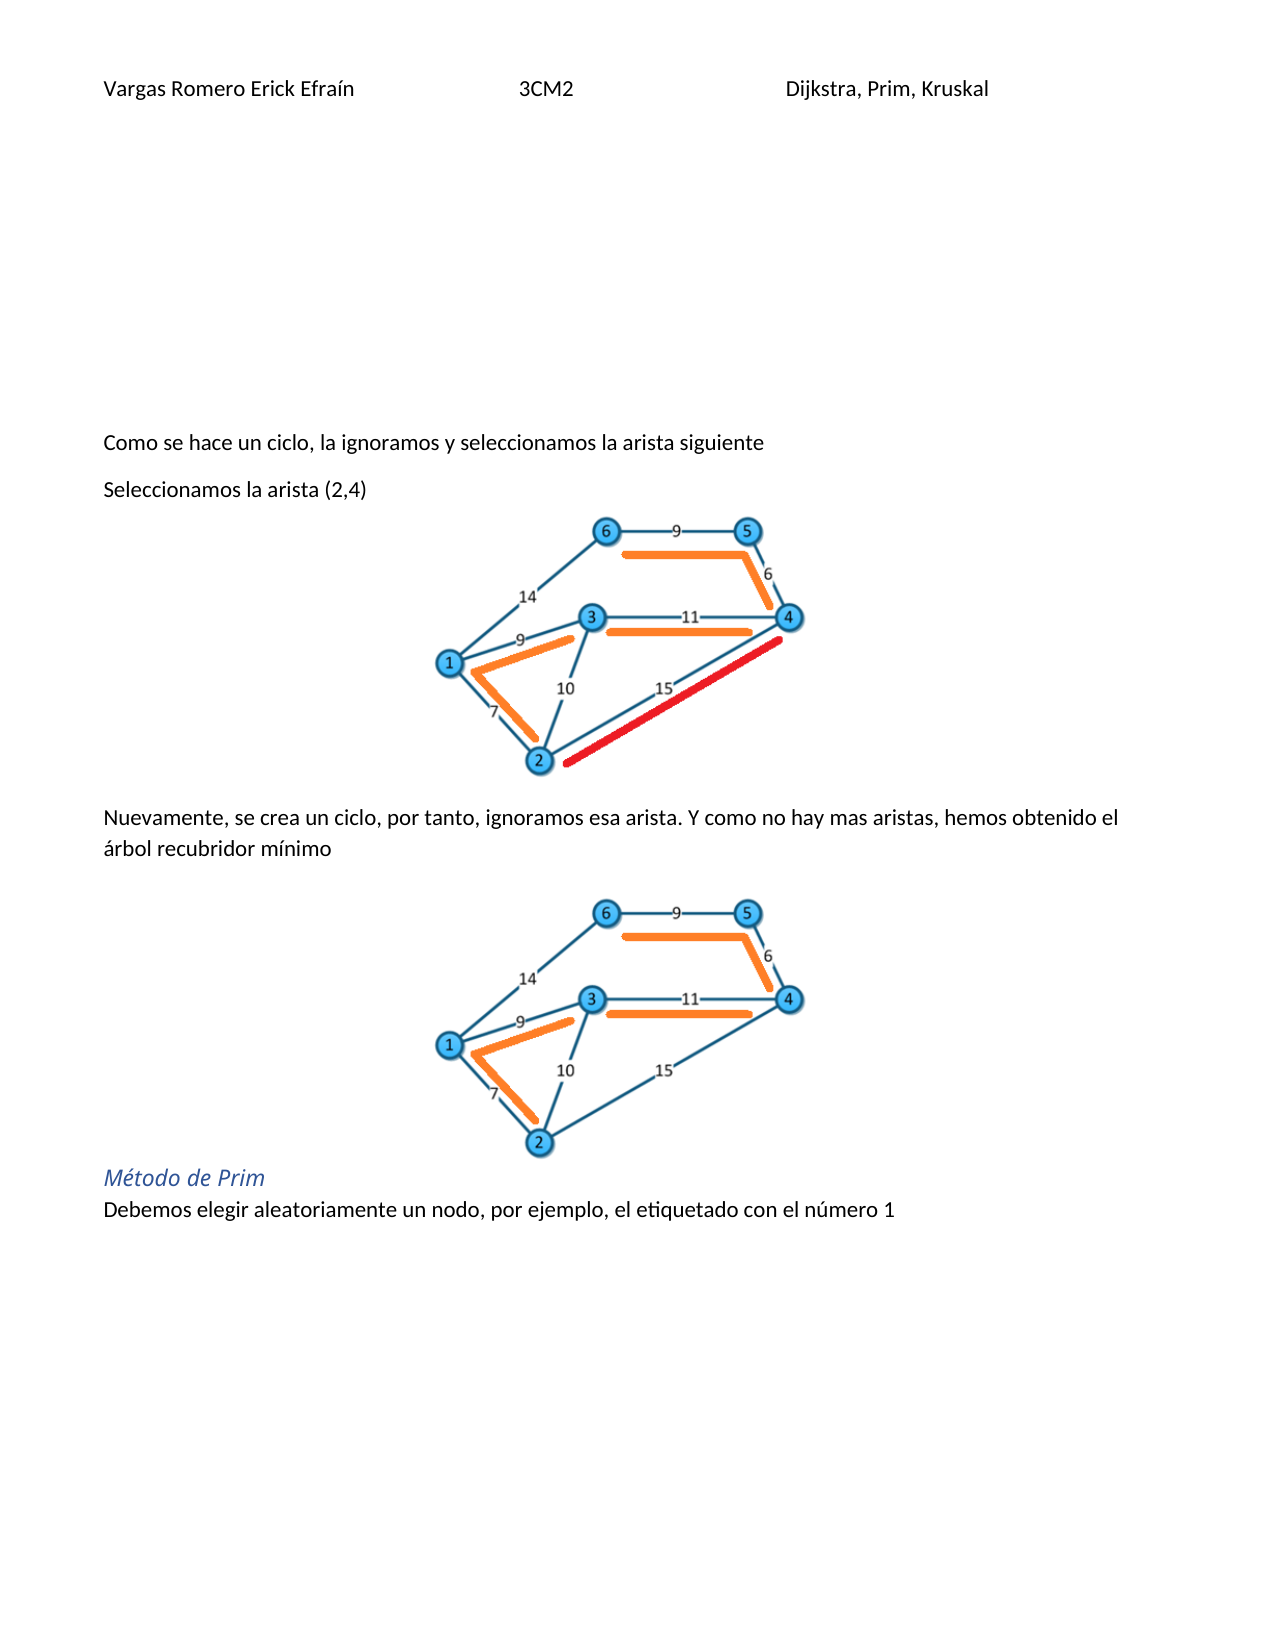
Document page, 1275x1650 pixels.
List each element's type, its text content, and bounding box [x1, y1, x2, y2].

text Debemos elegir aleatoriamente un nodo, por ejemplo, el etiquetado con el número 1 [103, 1196, 1142, 1224]
subtitle Método de Prim [103, 1162, 1142, 1193]
picture [425, 505, 816, 780]
text Seleccionamos la arista (2,4) [103, 475, 1142, 503]
text Como se hace un ciclo, la ignoramos y seleccionamos la arista siguiente [103, 428, 1142, 457]
text Nuevamente, se crea un ciclo, por tanto, ignoramos esa arista. Y como no hay mas aristas, hemos obtenido el árbol recubridor mínimo [103, 803, 1142, 862]
picture [425, 886, 816, 1162]
